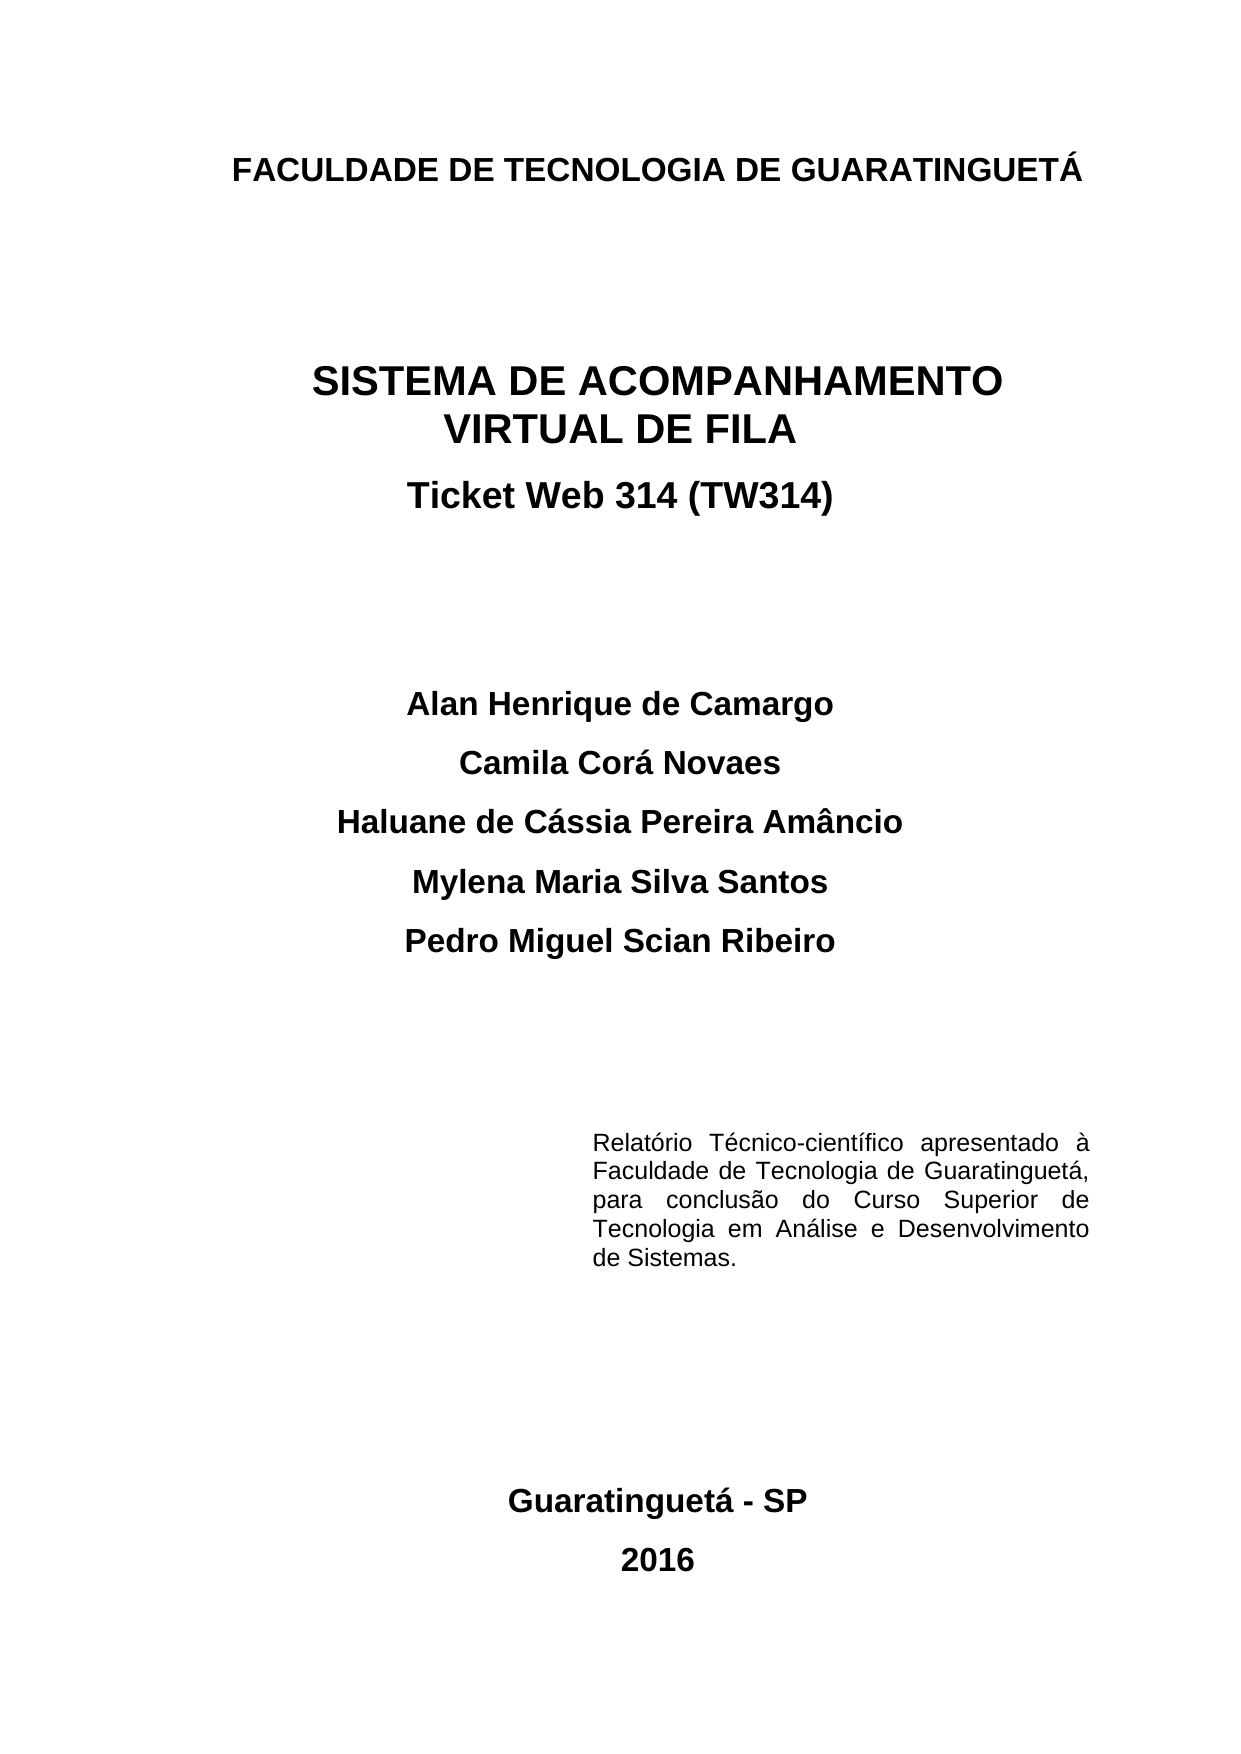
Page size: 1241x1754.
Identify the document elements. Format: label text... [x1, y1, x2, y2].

text Camila Corá Novaes [150, 743, 1090, 782]
text Ticket Web 314 (TW314) [150, 473, 1090, 516]
text Mylena Maria Silva Santos [150, 862, 1090, 900]
text Pedro Miguel Scian Ribeiro [150, 921, 1090, 959]
text SISTEMA DE ACOMPANHAMENTO VIRTUAL DE FILA [150, 356, 1090, 452]
text Haluane de Cássia Pereira Amâncio [150, 803, 1090, 841]
text Relatório Técnico-científico apresentado à Faculdade de Tecnologia de Guaratinguetá, para conclusão do Curso Superior de Tecnologia em Análise e Desenvolvimento de Sistemas. [592, 1127, 1090, 1271]
text FACULDADE DE TECNOLOGIA DE GUARATINGUETÁ [150, 150, 1090, 188]
text Guaratinguetá - SP [150, 1481, 1090, 1519]
text Alan Henrique de Camargo [150, 684, 1090, 722]
text 2016 [150, 1540, 1090, 1578]
